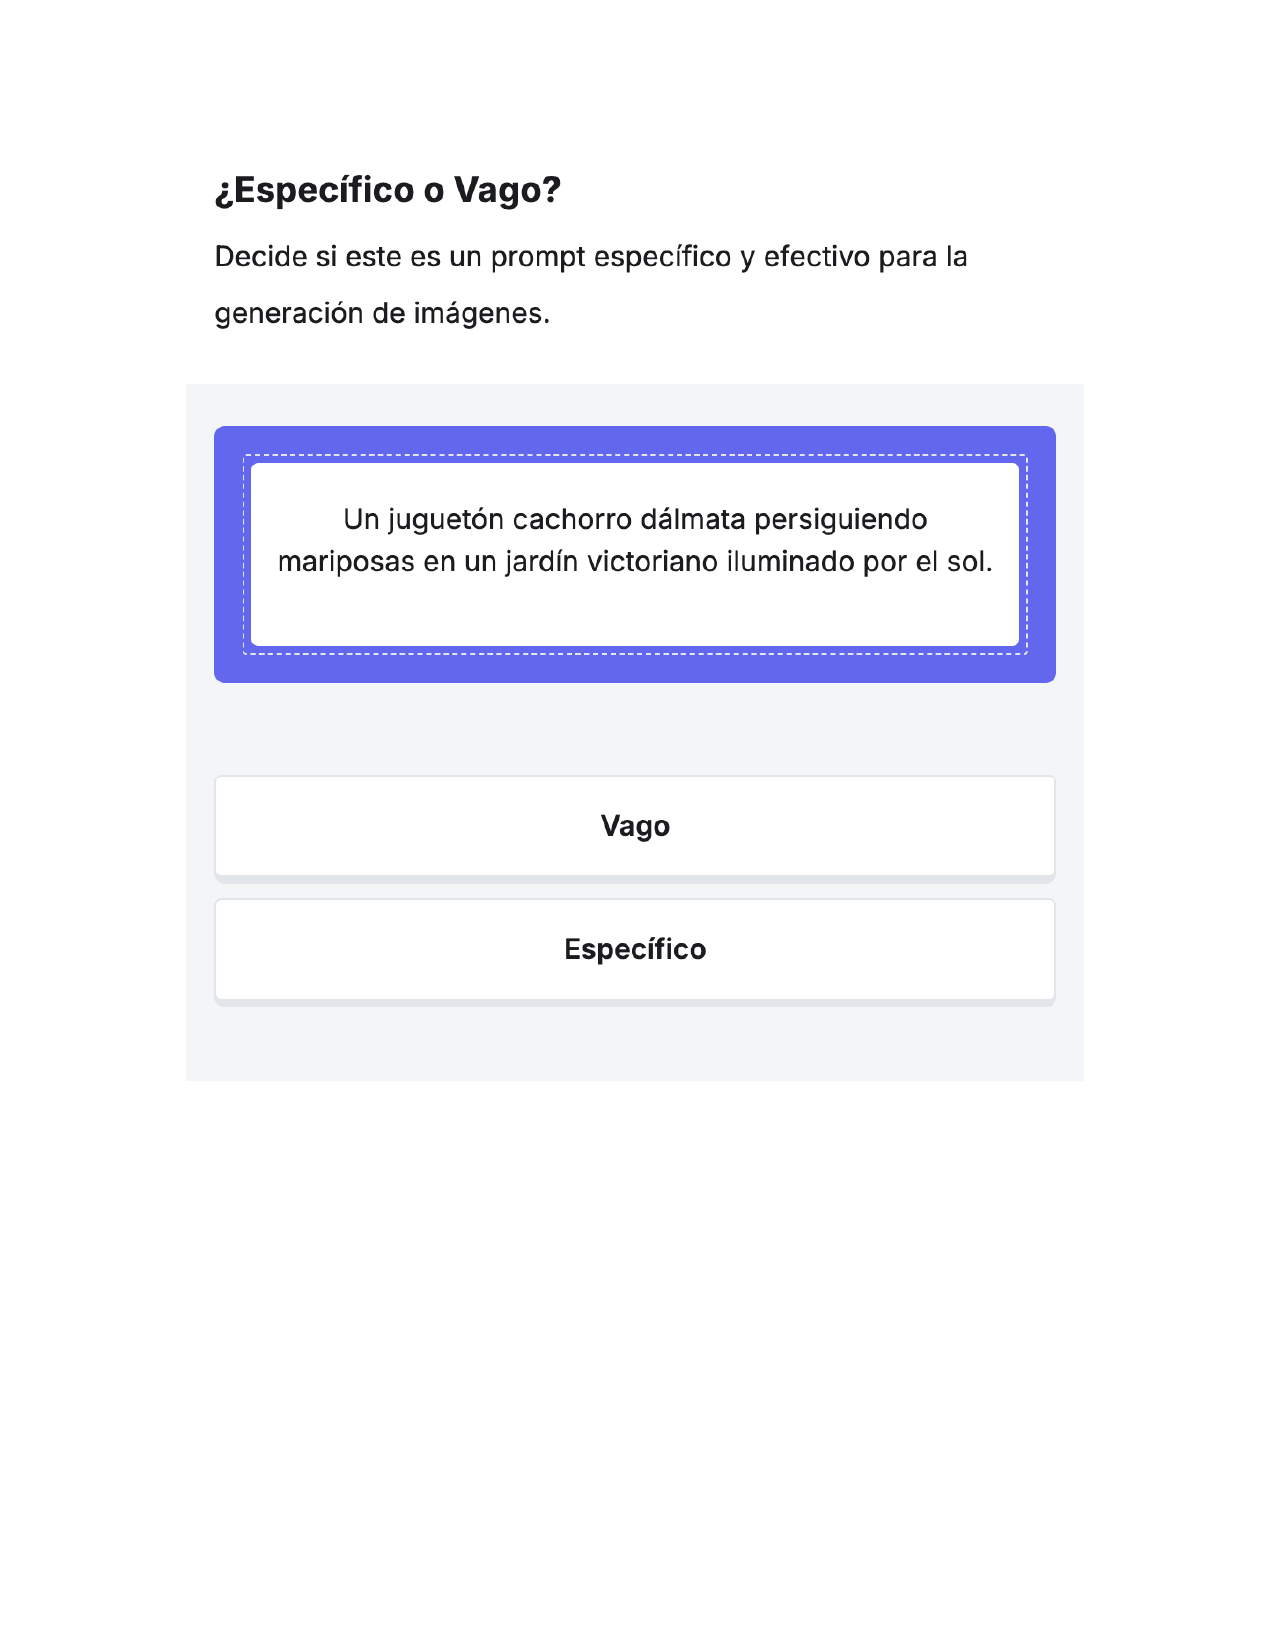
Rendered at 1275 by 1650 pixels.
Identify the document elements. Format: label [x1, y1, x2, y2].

picture [177, 147, 1098, 1081]
